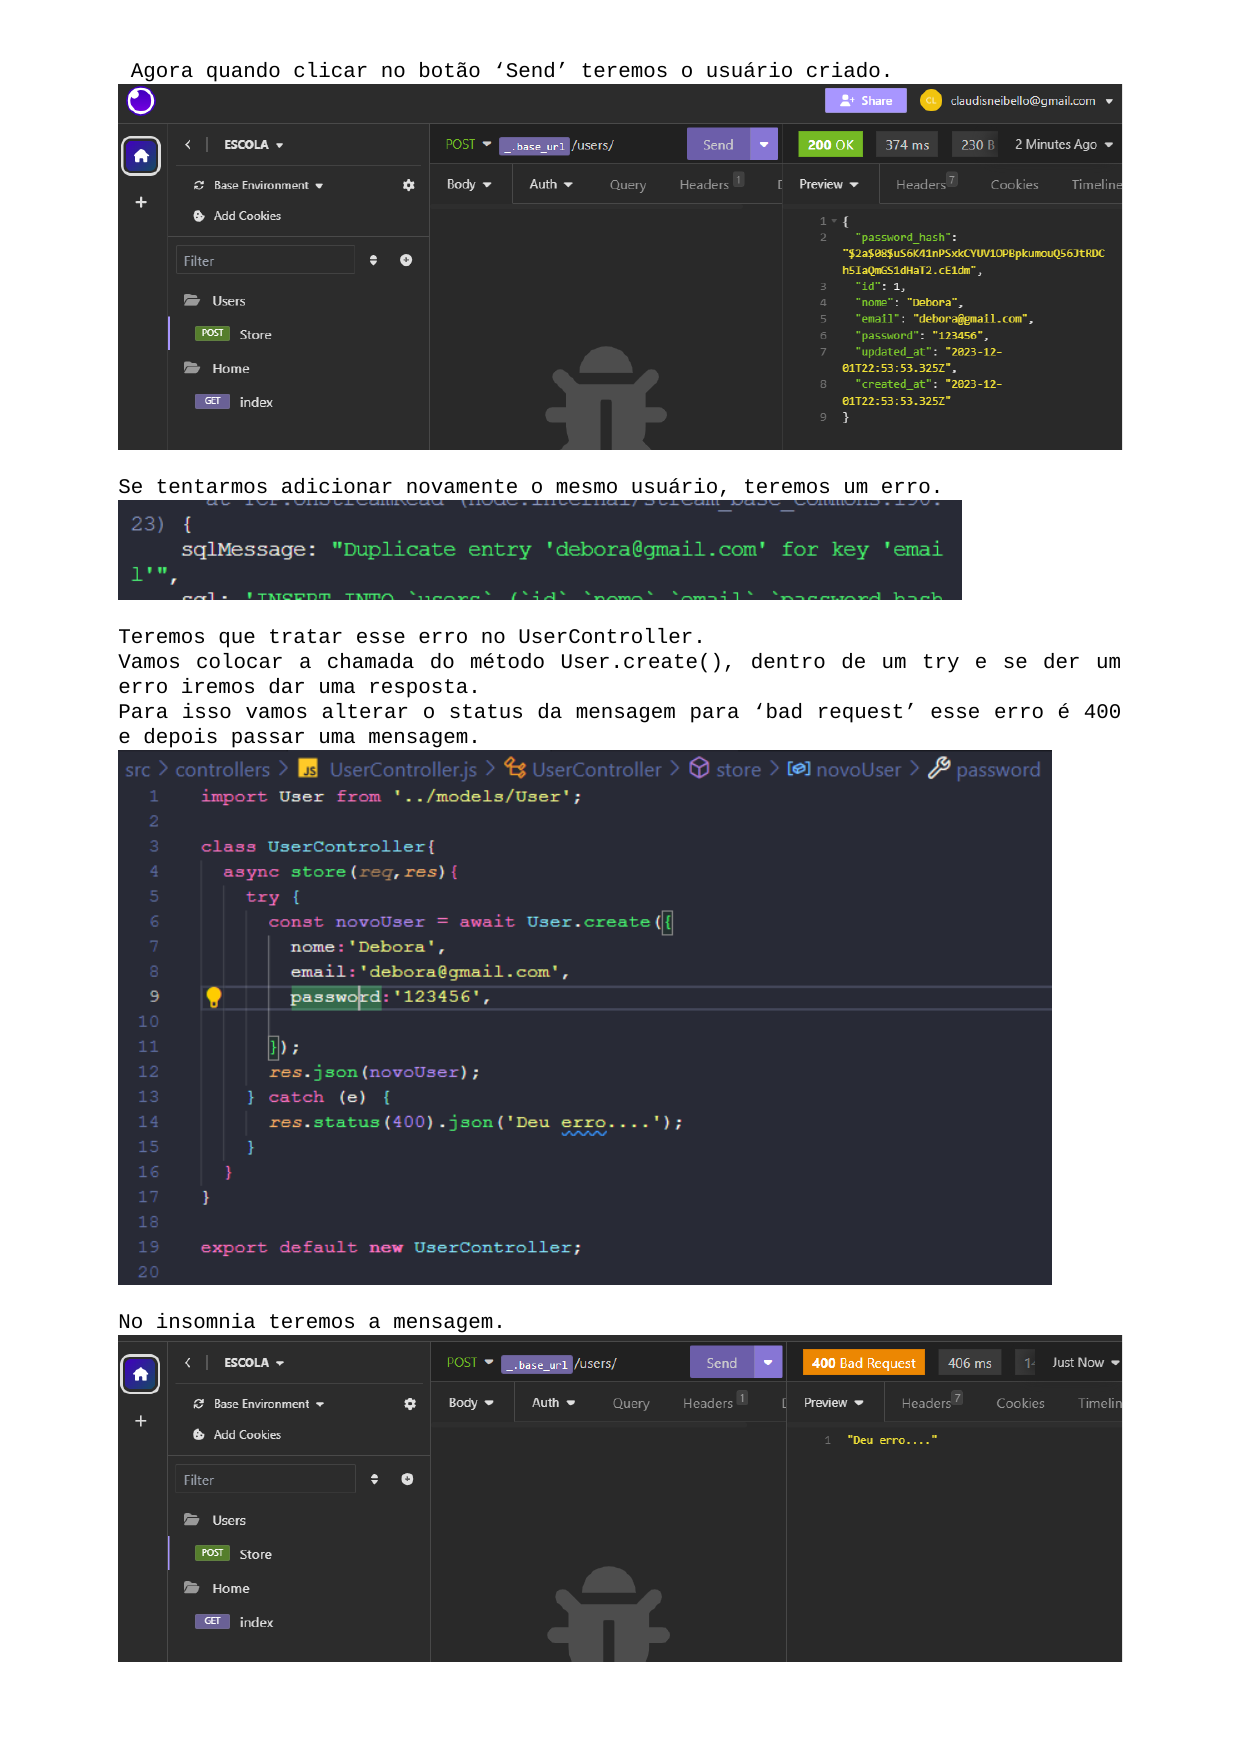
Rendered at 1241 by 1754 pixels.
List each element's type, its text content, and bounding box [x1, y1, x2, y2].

picture [118, 84, 1123, 450]
text Agora quando clicar no botão ‘Send’ teremos o usuário criado. [118, 59, 1122, 84]
text Teremos que tratar esse erro no UserController. [118, 625, 1122, 650]
picture [118, 750, 1052, 1285]
picture [118, 1335, 1123, 1662]
text No insomnia teremos a mensagem. [118, 1310, 1122, 1335]
text Vamos colocar a chamada do método User.create(), dentro de um try e se der um erro iremos dar uma resposta. [118, 650, 1122, 700]
text Para isso vamos alterar o status da mensagem para ‘bad request’ esse erro é 400 e depois passar uma mensagem. [118, 700, 1122, 750]
text Se tentarmos adicionar novamente o mesmo usuário, teremos um erro. [118, 475, 1122, 500]
picture [118, 500, 962, 600]
